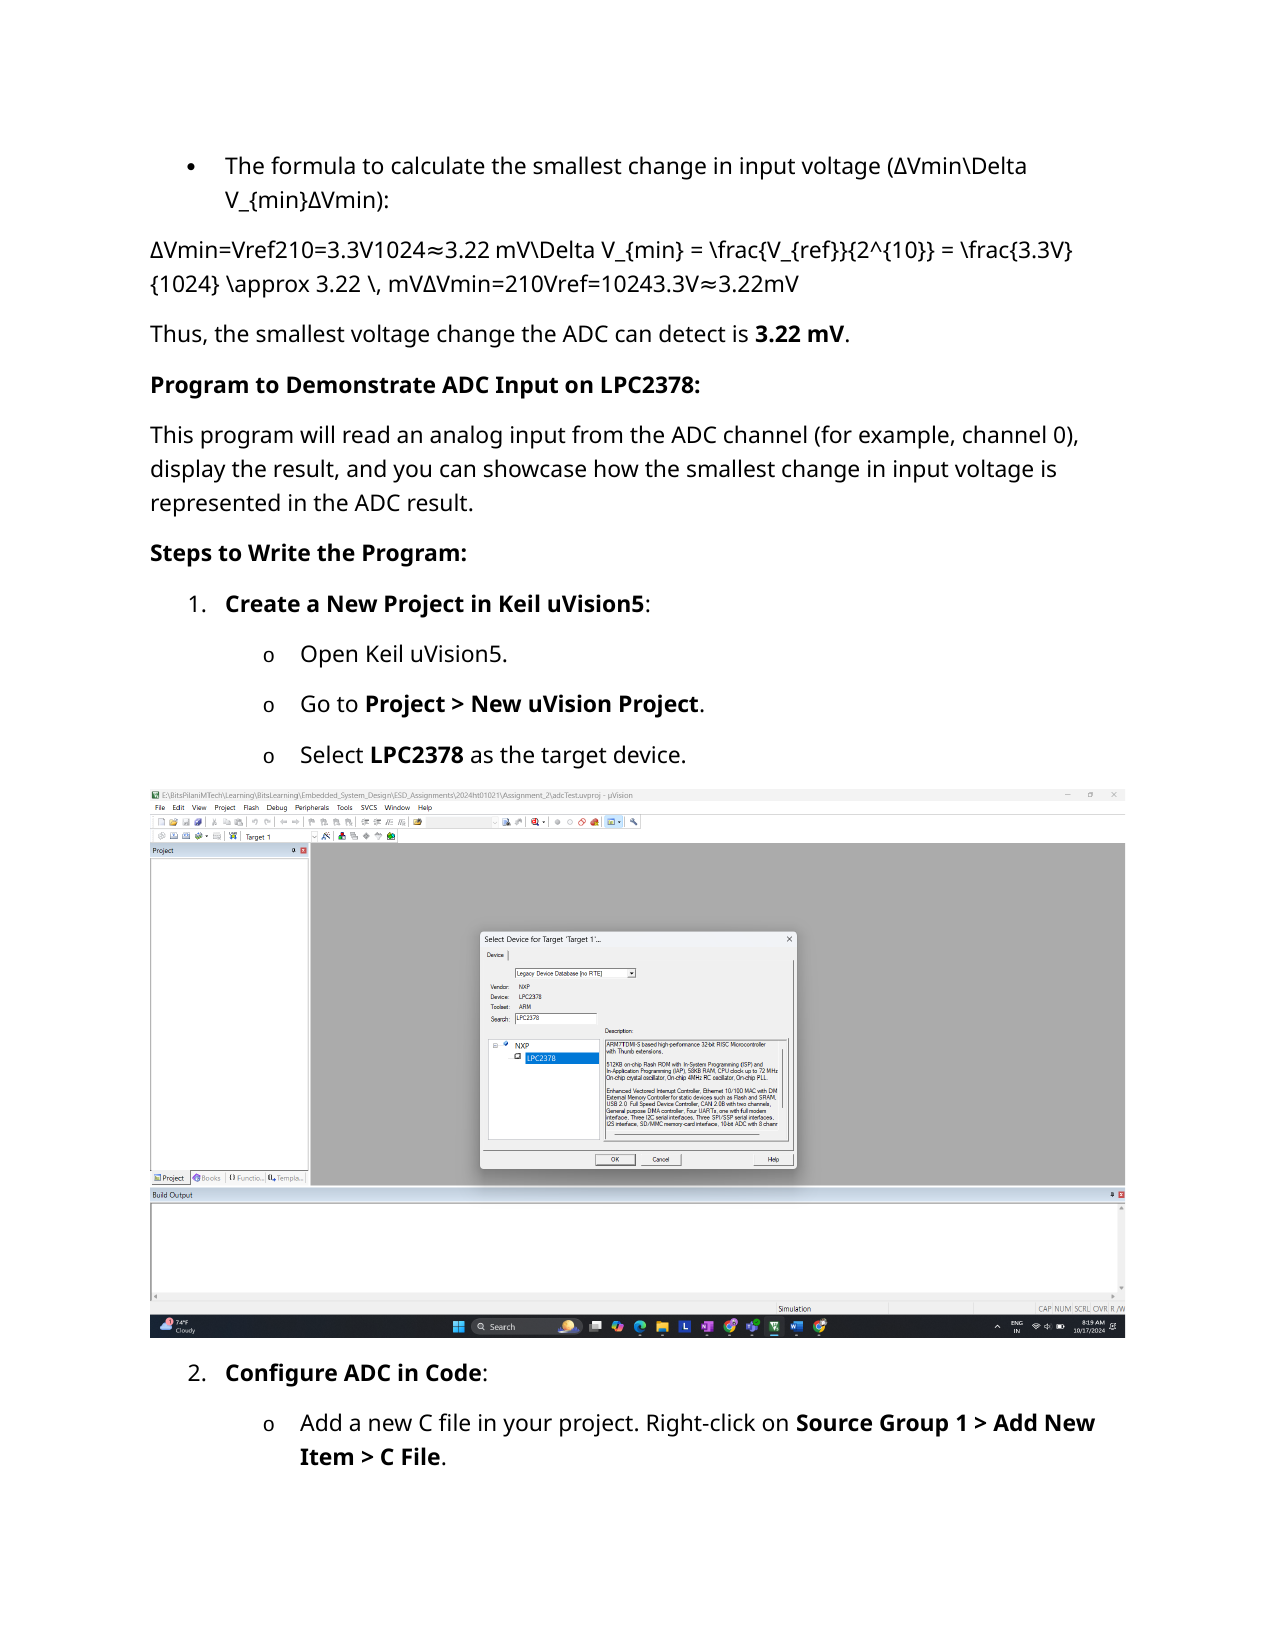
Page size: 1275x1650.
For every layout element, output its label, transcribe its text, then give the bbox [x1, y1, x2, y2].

picture [150, 789, 1125, 1338]
text Program to Demonstrate ADC Input on LPC2378: [150, 369, 1125, 400]
text ΔVmin=Vref210=3.3V1024≈3.22 mV\Delta V_{min} = \frac{V_{ref}}{2^{10}} = \frac{3.3V}{1024} \approx 3.22 \, mVΔVmin​=210Vref​​=10243.3V​≈3.22mV [150, 234, 1125, 299]
text Steps to Write the Program: [150, 537, 1125, 568]
list Configure ADC in Code: [187, 1357, 1125, 1388]
text This program will read an analog input from the ADC channel (for example, channel 0), display the result, and you can showcase how the smallest change in input voltage is represented in the ADC result. [150, 419, 1125, 518]
list The formula to calculate the smallest change in input voltage (ΔVmin\Delta V_{min}ΔVmin​): [187, 150, 1125, 215]
list Go to Project > New uVision Project. [262, 688, 1125, 719]
list Open Keil uVision5. [262, 638, 1125, 669]
list Create a New Project in Keil uVision5: [187, 587, 1125, 619]
list Select LPC2378 as the target device. [262, 739, 1125, 770]
list Add a new C file in your project. Right-click on Source Group 1 > Add New Item > C File. [262, 1407, 1125, 1472]
text Thus, the smallest voltage change the ADC can detect is 3.22 mV. [150, 318, 1125, 349]
